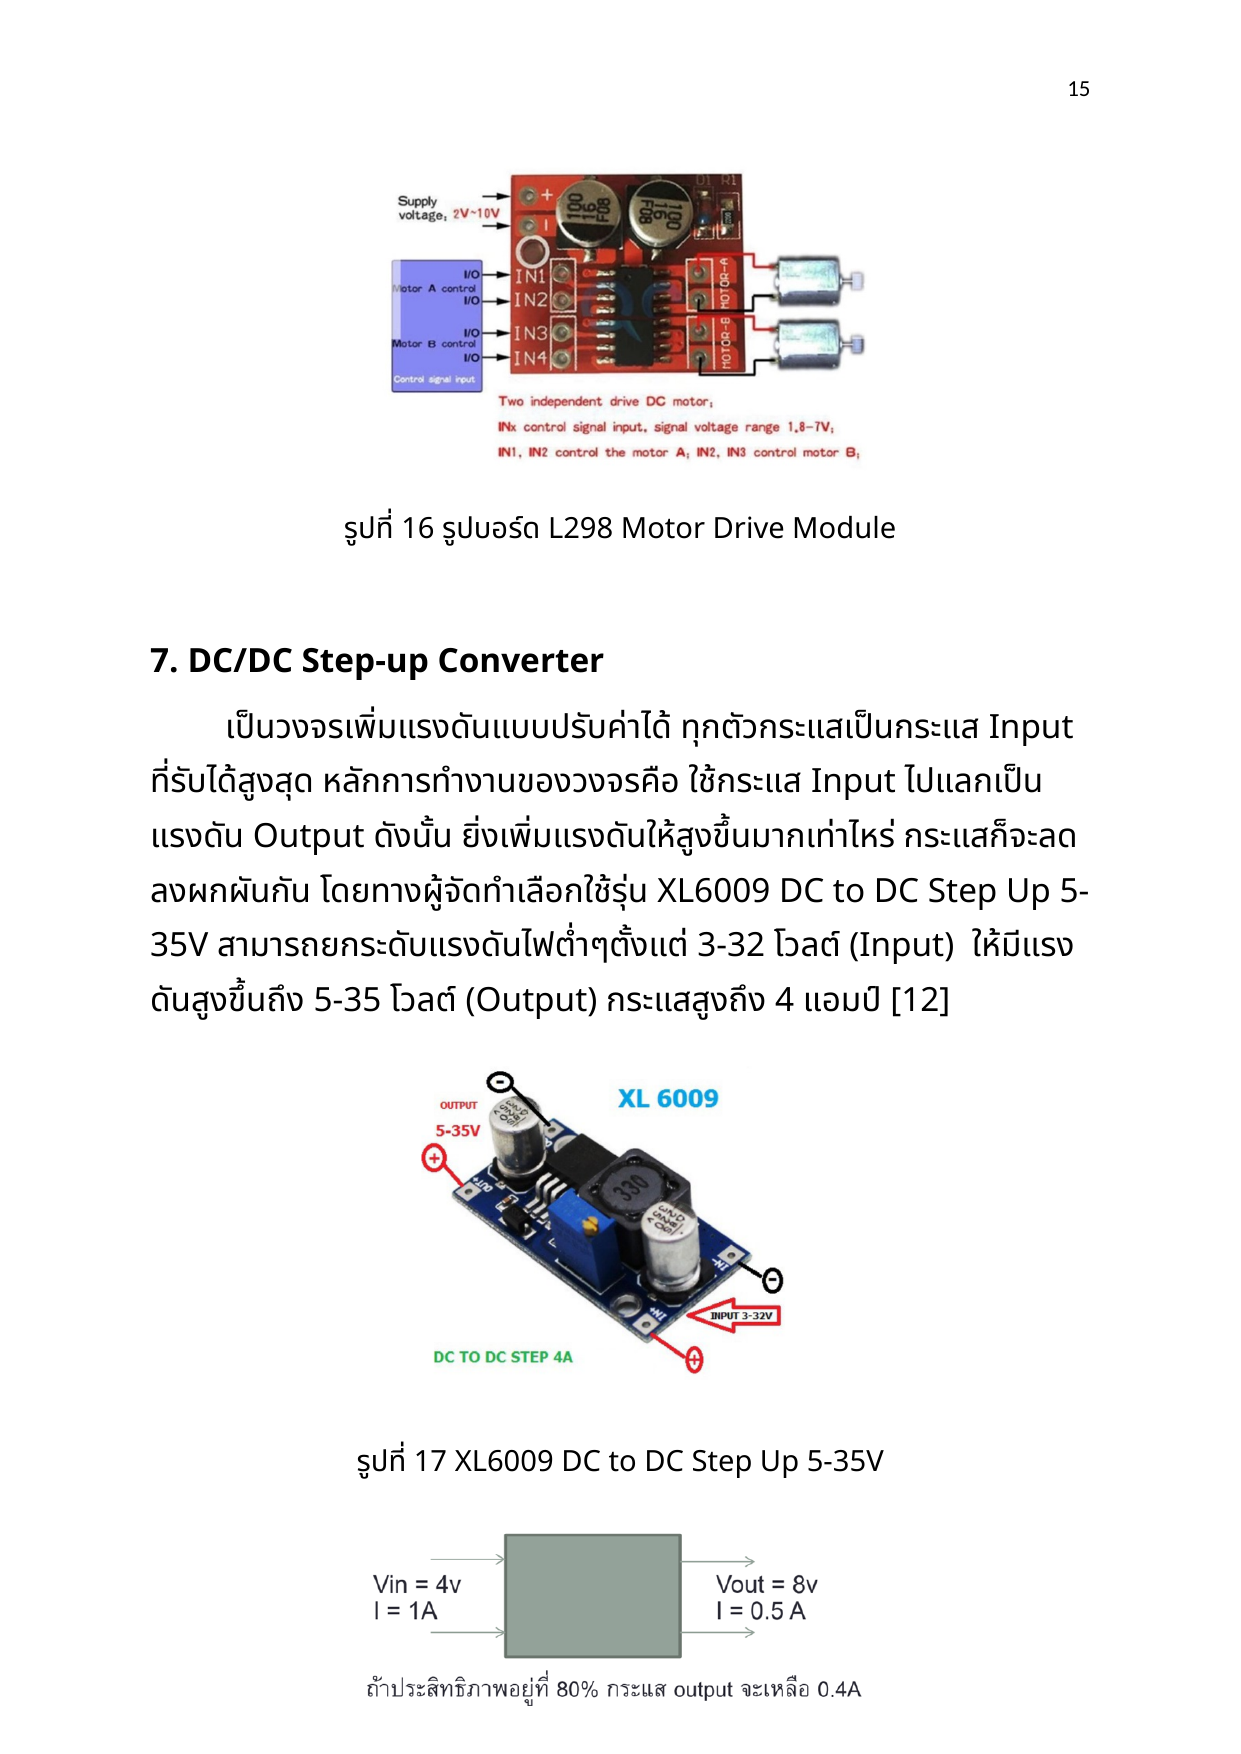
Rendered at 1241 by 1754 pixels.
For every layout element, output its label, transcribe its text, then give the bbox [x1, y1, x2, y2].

picture [414, 1055, 789, 1402]
text รูปที่ 17 XL6009 DC to DC Step Up 5-35V [150, 1441, 1090, 1485]
text รูปที่ 16 รูปบอร์ด L298 Motor Drive Module [150, 507, 1090, 551]
text เป็นวงจรเพิ่มแรงดันแบบปรับค่าได้ ทุกตัวกระแสเป็นกระแส Input ที่รับได้สูงสุด หลักการทำงานของวงจรคือ ใช้กระแส Input ไปแลกเป็นแรงดัน Output ดังนั้น ยิ่งเพิ่มแรงดันให้สูงขึ้นมากเท่าไหร่ กระแสก็จะลดลงผกผันกัน โดยทางผู้จัดทำเลือกใช้รุ่น XL6009 DC to DC Step Up 5-35V สามารถยกระดับแรงดันไฟต่ำๆตั้งแต่ 3-32 โวลต์ (Input) ให้มีแรงดันสูงขึ้นถึง 5-35 โวลต์ (Output) กระแสสูงถึง 4 แอมป์ [12] [150, 703, 1090, 1026]
text 7. DC/DC Step-up Converter [150, 637, 1090, 682]
picture [342, 1524, 898, 1706]
picture [352, 157, 888, 476]
